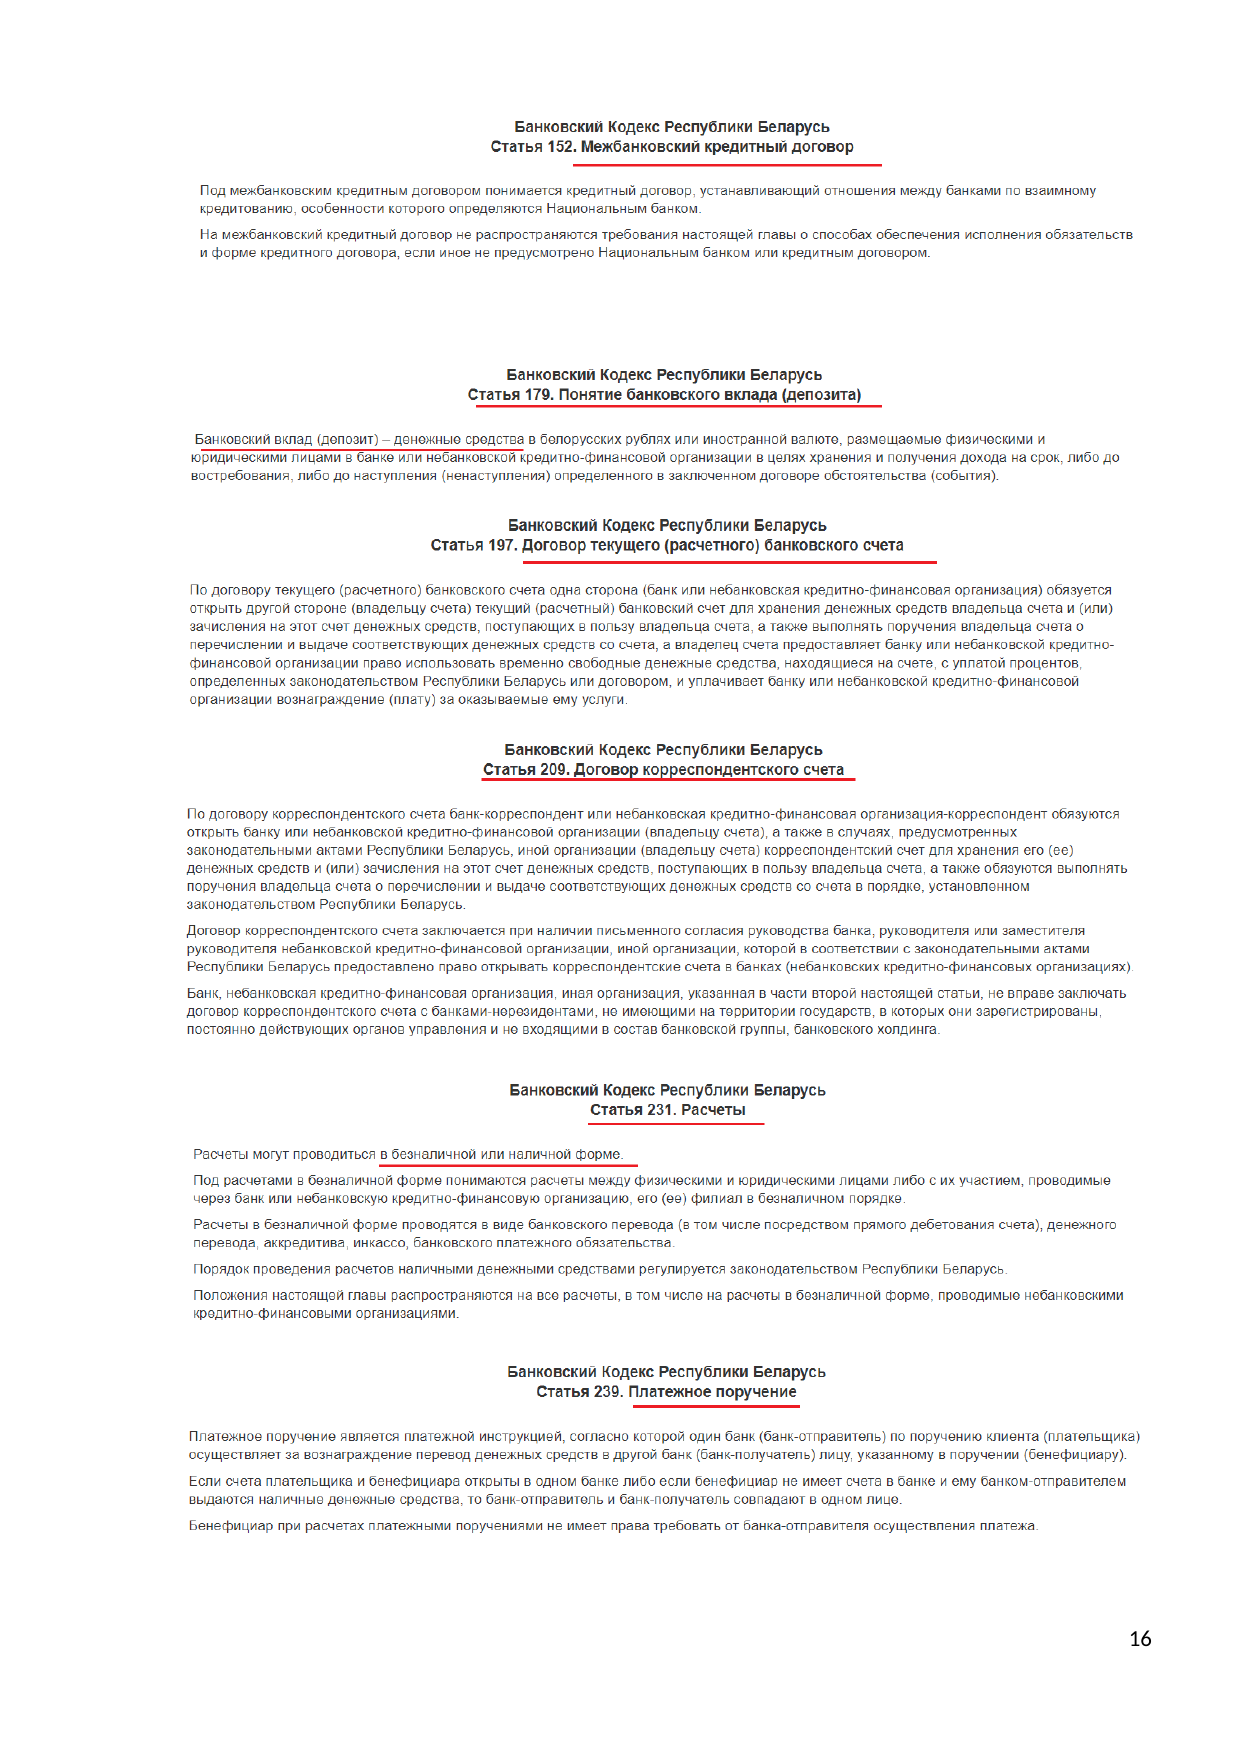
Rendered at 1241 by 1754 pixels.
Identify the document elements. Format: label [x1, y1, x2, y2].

picture [177, 735, 1151, 1049]
picture [177, 507, 1151, 711]
picture [177, 1073, 1151, 1328]
picture [177, 1352, 1152, 1549]
picture [177, 356, 1151, 483]
picture [177, 118, 1151, 273]
